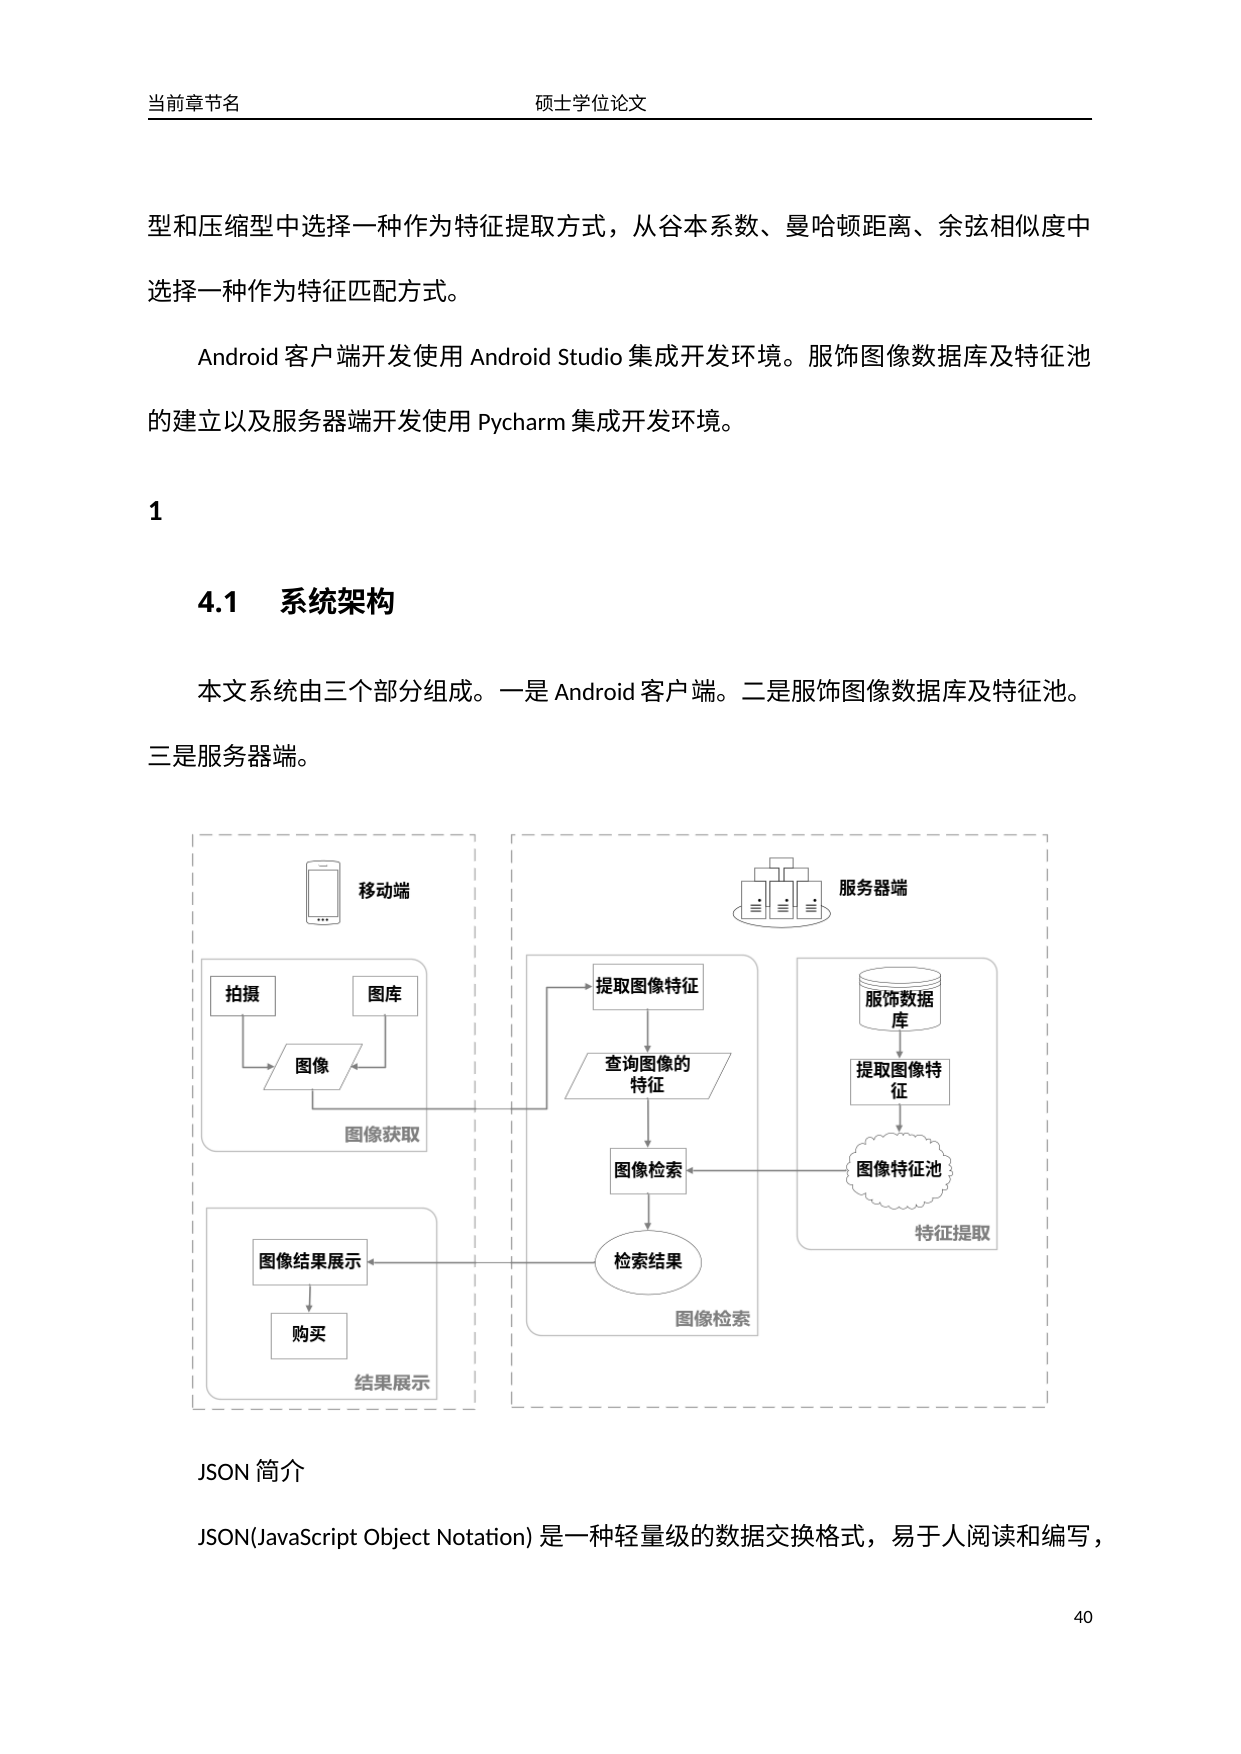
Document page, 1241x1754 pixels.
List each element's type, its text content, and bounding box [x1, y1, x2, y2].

list Android客户端开发使用Android Studio集成开发环境。服饰图像数据库及特征池的建立以及服务器端开发使用Pycharm集成开发环境。 [148, 322, 1092, 452]
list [148, 192, 1092, 322]
list JSON简介 [148, 1437, 1092, 1502]
list 本文系统由三个部分组成。一是Android客户端。二是服饰图像数据库及特征池。三是服务器端。 [148, 657, 1092, 787]
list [148, 1502, 1092, 1567]
subtitle 系统架构 [198, 567, 1092, 632]
